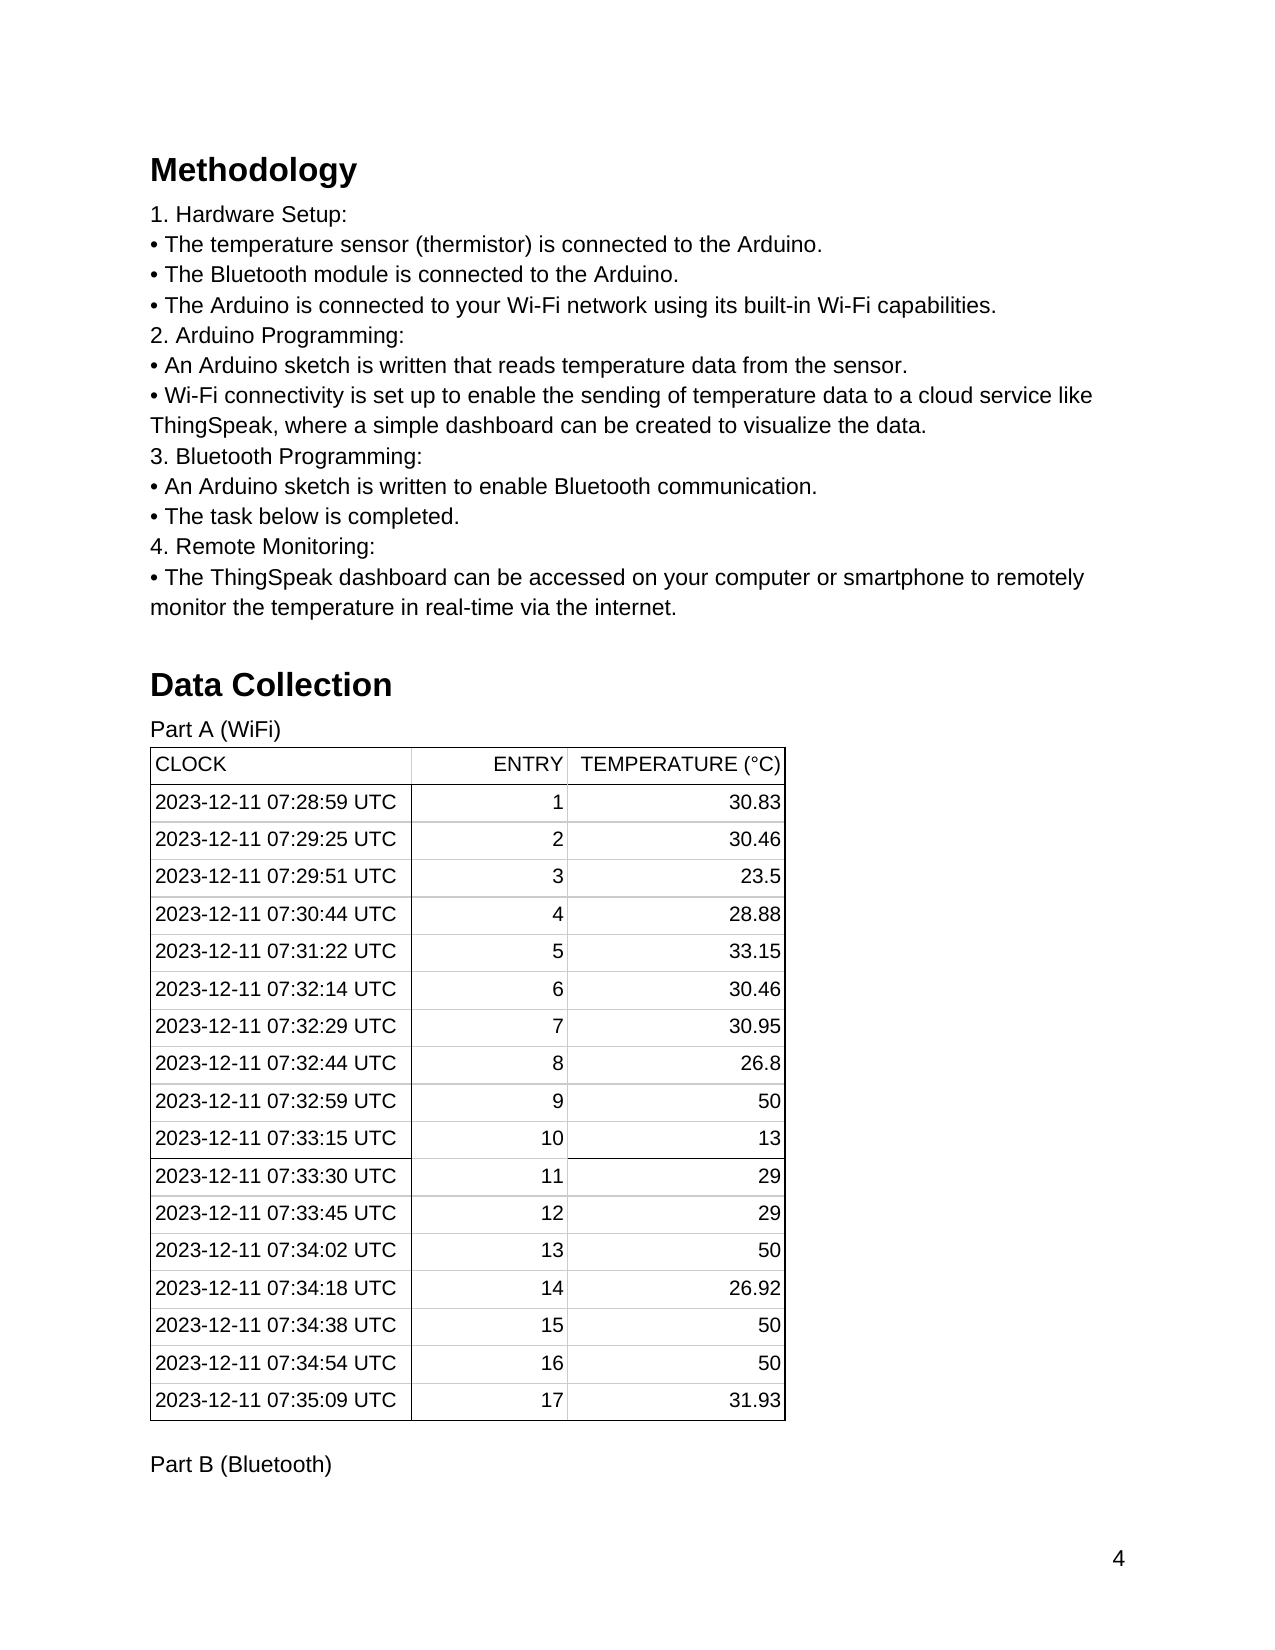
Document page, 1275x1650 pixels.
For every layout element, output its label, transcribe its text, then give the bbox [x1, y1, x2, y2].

table_cell 2023-12-11 07:34:38 UTC [151, 1309, 411, 1345]
text Part A (WiFi) [150, 716, 1125, 743]
table_cell 26.92 [568, 1271, 784, 1308]
text • An Arduino sketch is written to enable Bluetooth communication. [150, 473, 1125, 499]
table_cell 50 [568, 1346, 784, 1382]
table_cell 2023-12-11 07:29:25 UTC [151, 823, 411, 859]
table_cell 26.8 [568, 1047, 784, 1083]
text • The temperature sensor (thermistor) is connected to the Arduino. [150, 231, 1125, 257]
subtitle Methodology [150, 150, 1125, 188]
table_cell 2023-12-11 07:33:45 UTC [151, 1197, 411, 1233]
table_cell 11 [412, 1159, 567, 1195]
table_cell 2023-12-11 07:29:51 UTC [151, 860, 411, 896]
subtitle Data Collection [150, 666, 1125, 704]
table_cell 13 [568, 1122, 784, 1158]
table_cell 30.46 [568, 972, 784, 1008]
table_cell 16 [412, 1346, 567, 1382]
text • The Arduino is connected to your Wi-Fi network using its built-in Wi-Fi capabilities. [150, 292, 1125, 318]
table_cell 2023-12-11 07:32:59 UTC [151, 1085, 411, 1121]
table_cell 2023-12-11 07:30:44 UTC [151, 898, 411, 934]
table_cell 23.5 [568, 860, 784, 896]
table_cell 7 [412, 1010, 567, 1046]
table_cell 2023-12-11 07:32:14 UTC [151, 972, 411, 1008]
table_cell 2023-12-11 07:34:54 UTC [151, 1346, 411, 1382]
table_cell 4 [412, 898, 567, 934]
table_cell 2023-12-11 07:34:02 UTC [151, 1234, 411, 1270]
table_cell 50 [568, 1085, 784, 1121]
text • Wi-Fi connectivity is set up to enable the sending of temperature data to a cloud service like ThingSpeak, where a simple dashboard can be created to visualize the data. [150, 382, 1125, 439]
table_cell 12 [412, 1197, 567, 1233]
text 2. Arduino Programming: [150, 322, 1125, 348]
table_cell 13 [412, 1234, 567, 1270]
table_cell 10 [412, 1122, 567, 1158]
text Part B (Bluetooth) [150, 1451, 1125, 1478]
table_cell 2023-12-11 07:32:44 UTC [151, 1047, 411, 1083]
table_cell 8 [412, 1047, 567, 1083]
table_cell 14 [412, 1271, 567, 1308]
table_cell 2023-12-11 07:35:09 UTC [151, 1384, 411, 1420]
table_cell 30.95 [568, 1010, 784, 1046]
text • The Bluetooth module is connected to the Arduino. [150, 261, 1125, 288]
table_cell 3 [412, 860, 567, 896]
text • The task below is completed. [150, 503, 1125, 529]
table_cell 31.93 [568, 1384, 784, 1420]
table_cell 33.15 [568, 935, 784, 971]
text 4. Remote Monitoring: [150, 533, 1125, 559]
table_cell 17 [412, 1384, 567, 1420]
table_cell 6 [412, 972, 567, 1008]
table_cell 2023-12-11 07:34:18 UTC [151, 1271, 411, 1308]
table_header TEMPERATURE (°C) [568, 748, 784, 784]
table_cell 15 [412, 1309, 567, 1345]
table_cell 50 [568, 1309, 784, 1345]
table_cell 29 [568, 1159, 784, 1195]
table_cell 2023-12-11 07:28:59 UTC [151, 785, 411, 821]
table_cell 1 [412, 785, 567, 821]
table_header ENTRY [412, 748, 567, 784]
table_cell 9 [412, 1085, 567, 1121]
table_cell 30.46 [568, 823, 784, 859]
text • An Arduino sketch is written that reads temperature data from the sensor. [150, 352, 1125, 378]
table_cell 30.83 [568, 785, 784, 821]
table_cell 29 [568, 1197, 784, 1233]
table_cell 28.88 [568, 898, 784, 934]
table_cell 5 [412, 935, 567, 971]
text 3. Bluetooth Programming: [150, 443, 1125, 469]
table_cell 2023-12-11 07:33:30 UTC [151, 1159, 411, 1195]
table_cell 2 [412, 823, 567, 859]
table_header CLOCK [151, 748, 411, 784]
text • The ThingSpeak dashboard can be accessed on your computer or smartphone to remotely monitor the temperature in real-time via the internet. [150, 563, 1125, 620]
table_cell 2023-12-11 07:32:29 UTC [151, 1010, 411, 1046]
table_cell 2023-12-11 07:31:22 UTC [151, 935, 411, 971]
table_cell 2023-12-11 07:33:15 UTC [151, 1122, 411, 1158]
table_cell 50 [568, 1234, 784, 1270]
text 1. Hardware Setup: [150, 201, 1125, 227]
